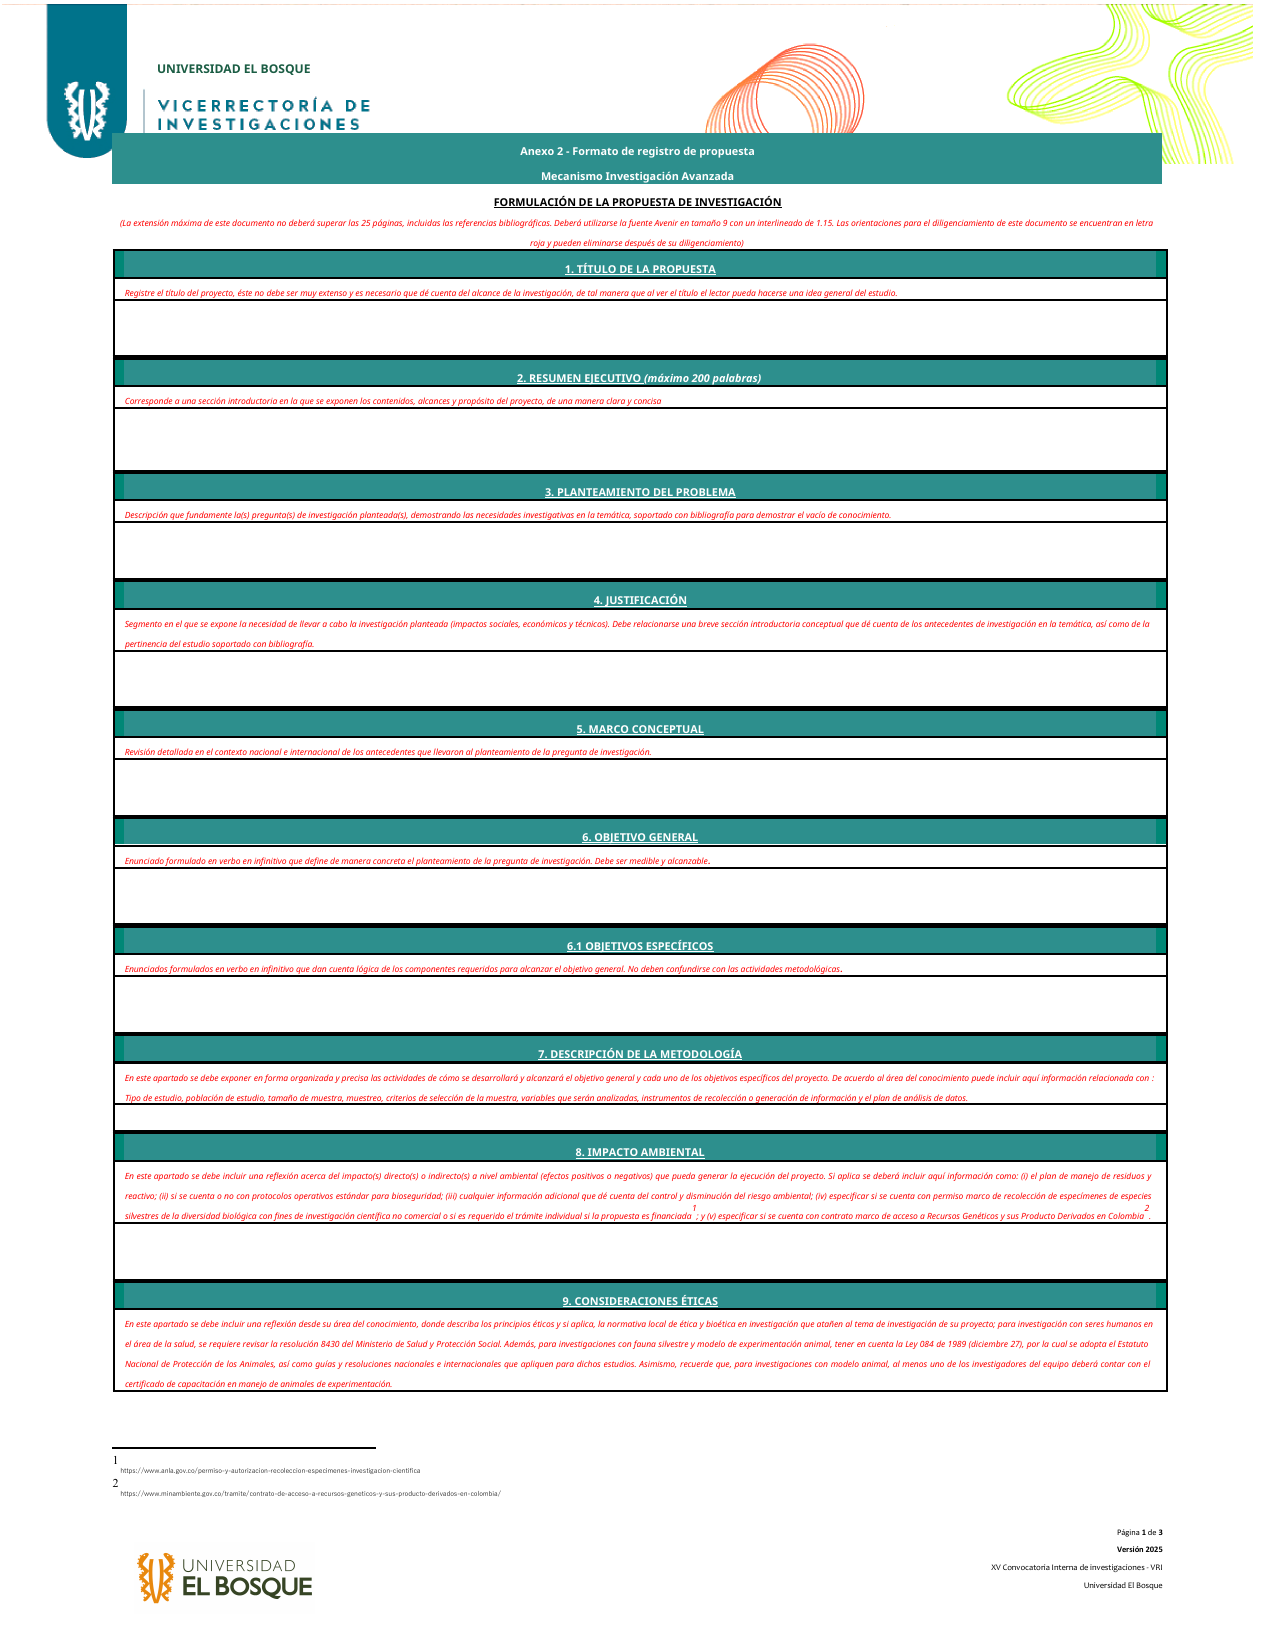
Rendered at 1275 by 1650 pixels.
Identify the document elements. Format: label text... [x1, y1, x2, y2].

table_cell [115, 1105, 1166, 1130]
table_cell [115, 760, 1166, 815]
table_cell Descripción que fundamente la(s) pregunta(s) de investigación planteada(s), demostrando las necesidades investigativas en la temática, soportado con bibliografía para demostrar el vacío de conocimiento. [115, 501, 1166, 521]
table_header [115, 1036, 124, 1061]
table_cell [115, 652, 1166, 706]
table_cell Segmento en el que se expone la necesidad de llevar a cabo la investigación planteada (impactos sociales, económicos y técnicos). Debe relacionarse una breve sección introductoria conceptual que dé cuenta de los antecedentes de investigación en la temática, así como de la pertinencia del estudio soportado con bibliografía. [115, 610, 1166, 650]
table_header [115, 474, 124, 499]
table_cell En este apartado se debe incluir una reflexión desde su área del conocimiento, donde describa los principios éticos y si aplica, la normativa local de ética y bioética en investigación que atañen al tema de investigación de su proyecto; para investigación con seres humanos en el área de la salud, se requiere revisar la resolución 8430 del Ministerio de Salud y Protección Social. Además, para investigaciones con fauna silvestre y modelo de experimentación animal, tener en cuenta la Ley 084 de 1989 (diciembre 27), por la cual se adopta el Estatuto Nacional de Protección de los Animales, así como guías y resoluciones nacionales e internacionales que apliquen para dichos estudios. Asimismo, recuerde que, para investigaciones con modelo animal, al menos uno de los investigadores del equipo deberá contar con el certificado de capacitación en manejo de animales de experimentación. [115, 1310, 1166, 1390]
table_cell [115, 523, 1166, 578]
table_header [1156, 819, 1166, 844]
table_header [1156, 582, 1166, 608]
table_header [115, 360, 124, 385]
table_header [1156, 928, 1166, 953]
table_cell En este apartado se debe exponer en forma organizada y precisa las actividades de cómo se desarrollará y alcanzará el objetivo general y cada uno de los objetivos específicos del proyecto. De acuerdo al área del conocimiento puede incluir aquí información relacionada con: Tipo de estudio, población de estudio, tamaño de muestra, muestreo, criterios de selección de la muestra, variables que serán analizadas, instrumentos de recolección o generación de información y el plan de análisis de datos. [115, 1064, 1166, 1103]
table_cell [115, 301, 1166, 355]
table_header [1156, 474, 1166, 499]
table_cell [115, 409, 1166, 469]
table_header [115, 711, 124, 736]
table_cell Registre el título del proyecto, éste no debe ser muy extenso y es necesario que dé cuenta del alcance de la investigación, de tal manera que al ver el título el lector pueda hacerse una idea general del estudio. [115, 279, 1166, 299]
picture [2, 4, 1253, 164]
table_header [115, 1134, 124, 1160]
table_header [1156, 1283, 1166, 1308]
picture [134, 1542, 315, 1614]
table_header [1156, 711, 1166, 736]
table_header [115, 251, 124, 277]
text FORMULACIÓN DE LA PROPUESTA DE INVESTIGACIÓN [112, 184, 1162, 209]
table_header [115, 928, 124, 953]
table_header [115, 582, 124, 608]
table_cell Corresponde a una sección introductoria en la que se exponen los contenidos, alcances y propósito del proyecto, de una manera clara y concisa [115, 387, 1166, 407]
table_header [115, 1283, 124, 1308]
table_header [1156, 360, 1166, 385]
text Mecanismo Investigación Avanzada [112, 158, 1162, 184]
table_cell [115, 869, 1166, 923]
text Anexo 2 - Formato de registro de propuesta [112, 133, 1162, 158]
table_cell Revisión detallada en el contexto nacional e internacional de los antecedentes que llevaron al planteamiento de la pregunta de investigación. [115, 738, 1166, 758]
text (La extensión máxima de este documento no deberá superar las 25 páginas, incluidas las referencias bibliográficas. Deberá utilizarse la fuente Avenir en tamaño 9 con un interlineado de 1.15. Las orientaciones para el diligenciamiento de este documento se encuentran en letra roja y pueden eliminarse después de su diligenciamiento) [112, 209, 1162, 249]
table_cell En este apartado se debe incluir una reflexión acerca del impacto(s) directo(s) o indirecto(s) a nivel ambiental (efectos positivos o negativos) que pueda generar la ejecución del proyecto. Si aplica se deberá incluir aquí información como: (i) el plan de manejo de residuos y reactivo; (ii) si se cuenta o no con protocolos operativos estándar para bioseguridad; (iii) cualquier información adicional que dé cuenta del control y disminución del riesgo ambiental; (iv) especificar si se cuenta con permiso marco de recolección de especímenes de especies silvestres de la diversidad biológica con fines de investigación científica no comercial o si es requerido el trámite individual si la propuesta es financiada; y (v) especificar si se cuenta con contrato marco de acceso a Recursos Genéticos y sus Producto Derivados en Colombia. [115, 1162, 1166, 1222]
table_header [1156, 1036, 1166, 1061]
table_cell [115, 1224, 1166, 1278]
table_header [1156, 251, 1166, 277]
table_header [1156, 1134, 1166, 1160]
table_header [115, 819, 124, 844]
table_cell Enunciado formulado en verbo en infinitivo que define de manera concreta el planteamiento de la pregunta de investigación. Debe ser medible y alcanzable. [115, 847, 1166, 867]
table_cell [115, 977, 1166, 1032]
table_cell Enunciados formulados en verbo en infinitivo que dan cuenta lógica de los componentes requeridos para alcanzar el objetivo general. No deben confundirse con las actividades metodológicas. [115, 955, 1166, 975]
